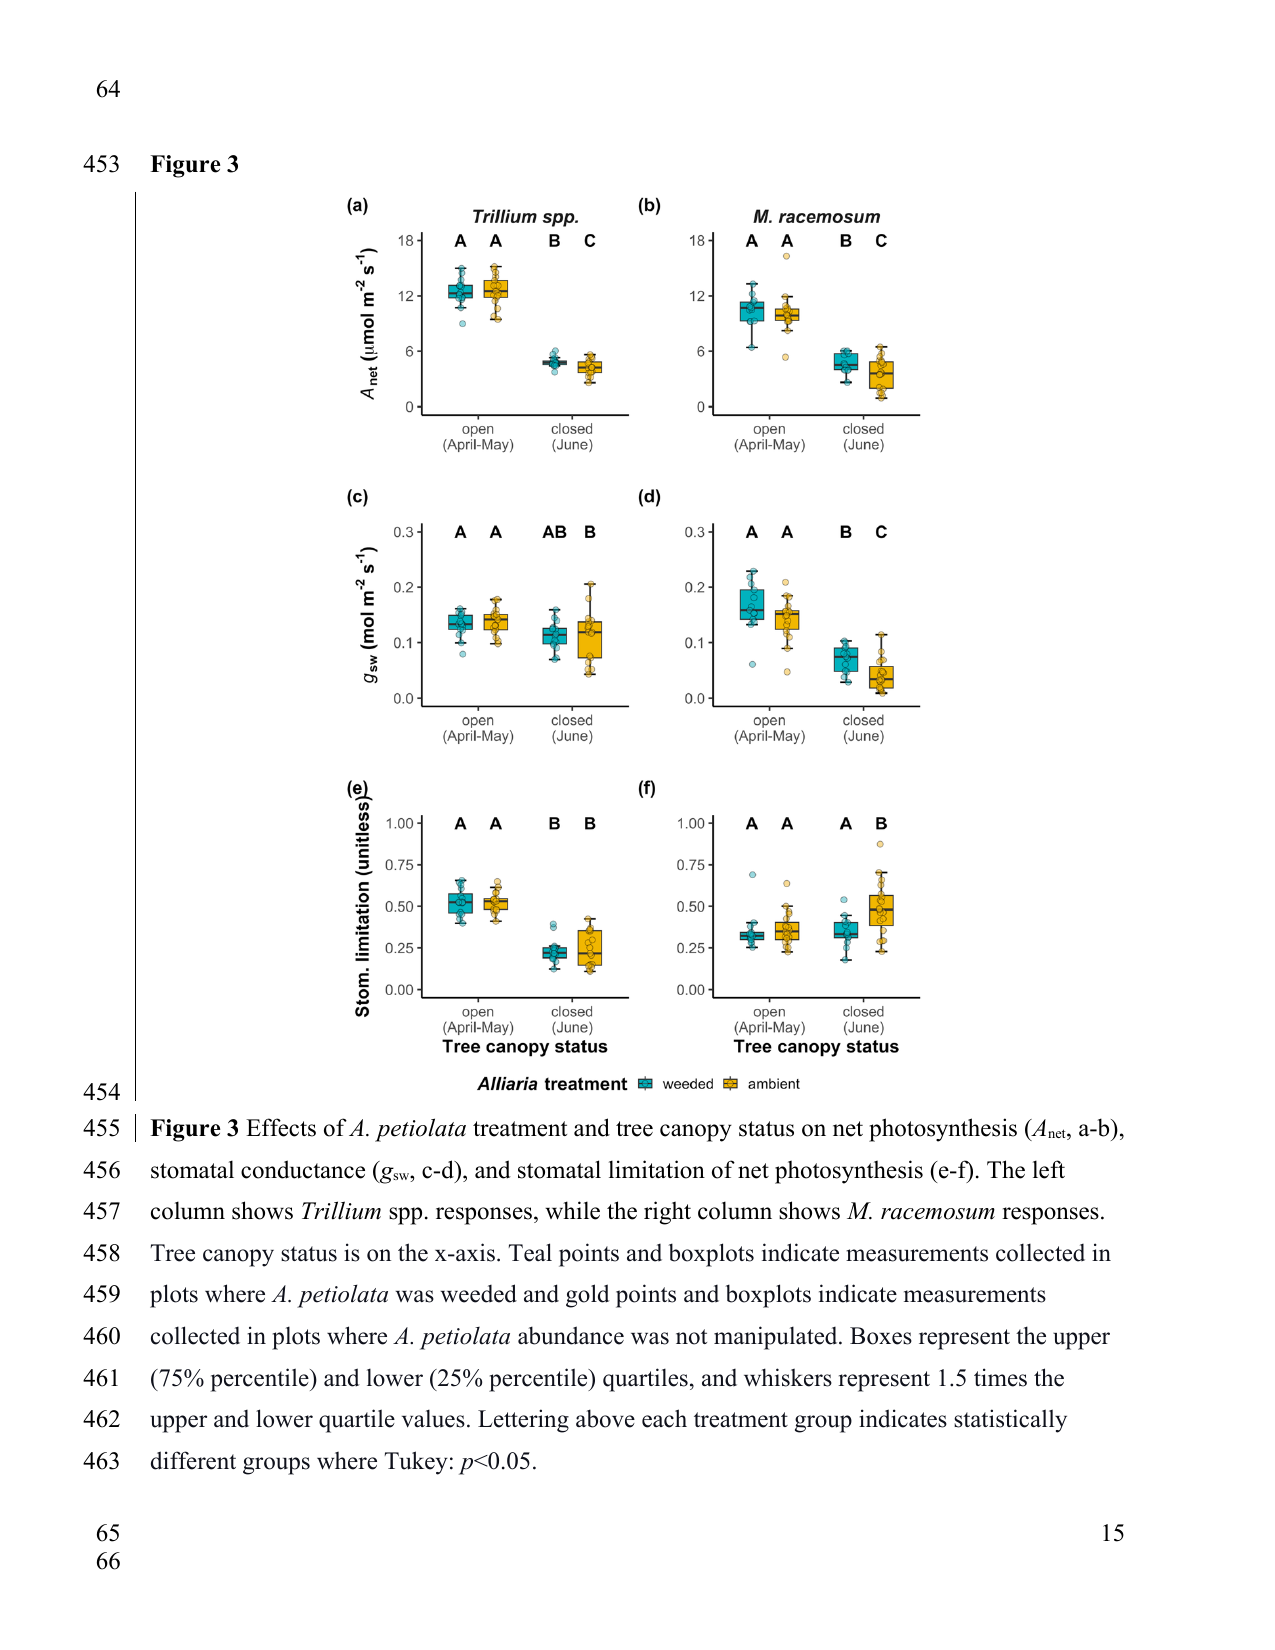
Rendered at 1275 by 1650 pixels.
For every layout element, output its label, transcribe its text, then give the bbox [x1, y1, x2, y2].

picture [346, 191, 929, 1101]
text Figure 3 Effects of A. petiolata treatment and tree canopy status on net photosynthesis (Anet, a-b), stomatal conductance (gsw, c-d), and stomatal limitation of net photosynthesis (e-f). The left column shows Trillium spp. responses, while the right column shows M. racemosum responses. Tree canopy status is on the x-axis. Teal points and boxplots indicate measurements collected in plots where A. petiolata was weeded and gold points and boxplots indicate measurements collected in plots where A. petiolata abundance was not manipulated. Boxes represent the upper (75% percentile) and lower (25% percentile) quartiles, and whiskers represent 1.5 times the upper and lower quartile values. Lettering above each treatment group indicates statistically different groups where Tukey: p<0.05. [150, 1114, 1125, 1474]
text Figure 3 [150, 150, 1125, 178]
